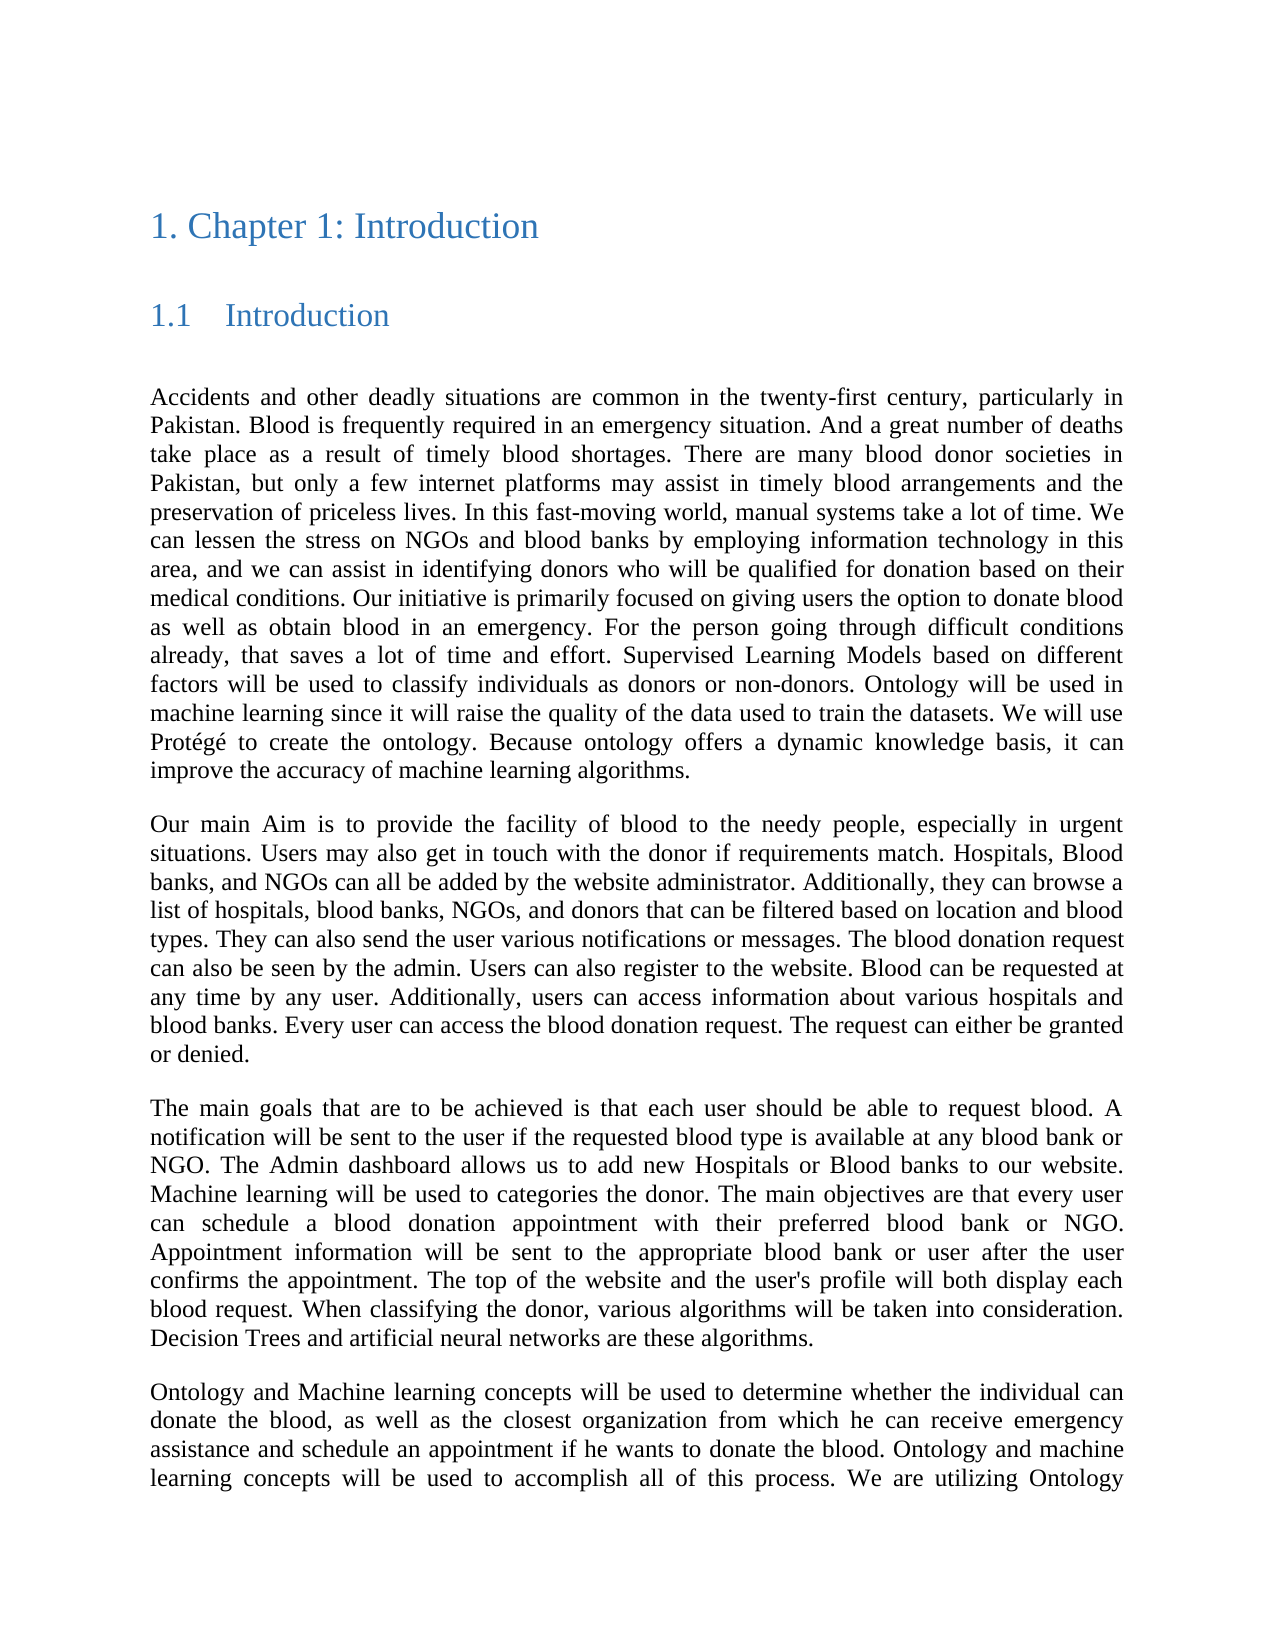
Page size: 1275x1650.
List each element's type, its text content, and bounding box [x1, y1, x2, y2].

text Our main Aim is to provide the facility of blood to the needy people, especially in urgent situations. Users may also get in touch with the donor if requirements match. Hospitals, Blood banks, and NGOs can all be added by the website administrator. Additionally, they can browse a list of hospitals, blood banks, NGOs, and donors that can be filtered based on location and blood types. They can also send the user various notifications or messages. The blood donation request can also be seen by the admin. Users can also register to the website. Blood can be requested at any time by any user. Additionally, users can access information about various hospitals and blood banks. Every user can access the blood donation request. The request can either be granted or denied. [150, 809, 1125, 1068]
subtitle Chapter 1: Introduction [150, 203, 1125, 247]
subtitle Introduction [150, 295, 1125, 333]
text The main goals that are to be achieved is that each user should be able to request blood. A notification will be sent to the user if the requested blood type is available at any blood bank or NGO. The Admin dashboard allows us to add new Hospitals or Blood banks to our website. Machine learning will be used to categories the donor. The main objectives are that every user can schedule a blood donation appointment with their preferred blood bank or NGO. Appointment information will be sent to the appropriate blood bank or user after the user confirms the appointment. The top of the website and the user's profile will both display each blood request. When classifying the donor, various algorithms will be taken into consideration. Decision Trees and artificial neural networks are these algorithms. [150, 1093, 1125, 1352]
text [150, 1377, 1125, 1492]
text Accidents and other deadly situations are common in the twenty-first century, particularly in Pakistan. Blood is frequently required in an emergency situation. And a great number of deaths take place as a result of timely blood shortages. There are many blood donor societies in Pakistan, but only a few internet platforms may assist in timely blood arrangements and the preservation of priceless lives. In this fast-moving world, manual systems take a lot of time. We can lessen the stress on NGOs and blood banks by employing information technology in this area, and we can assist in identifying donors who will be qualified for donation based on their medical conditions. Our initiative is primarily focused on giving users the option to donate blood as well as obtain blood in an emergency. For the person going through difficult conditions already, that saves a lot of time and effort. Supervised Learning Models based on different factors will be used to classify individuals as donors or non-donors. Ontology will be used in machine learning since it will raise the quality of the data used to train the datasets. We will use Protégé to create the ontology. Because ontology offers a dynamic knowledge basis, it can improve the accuracy of machine learning algorithms. [150, 382, 1125, 784]
